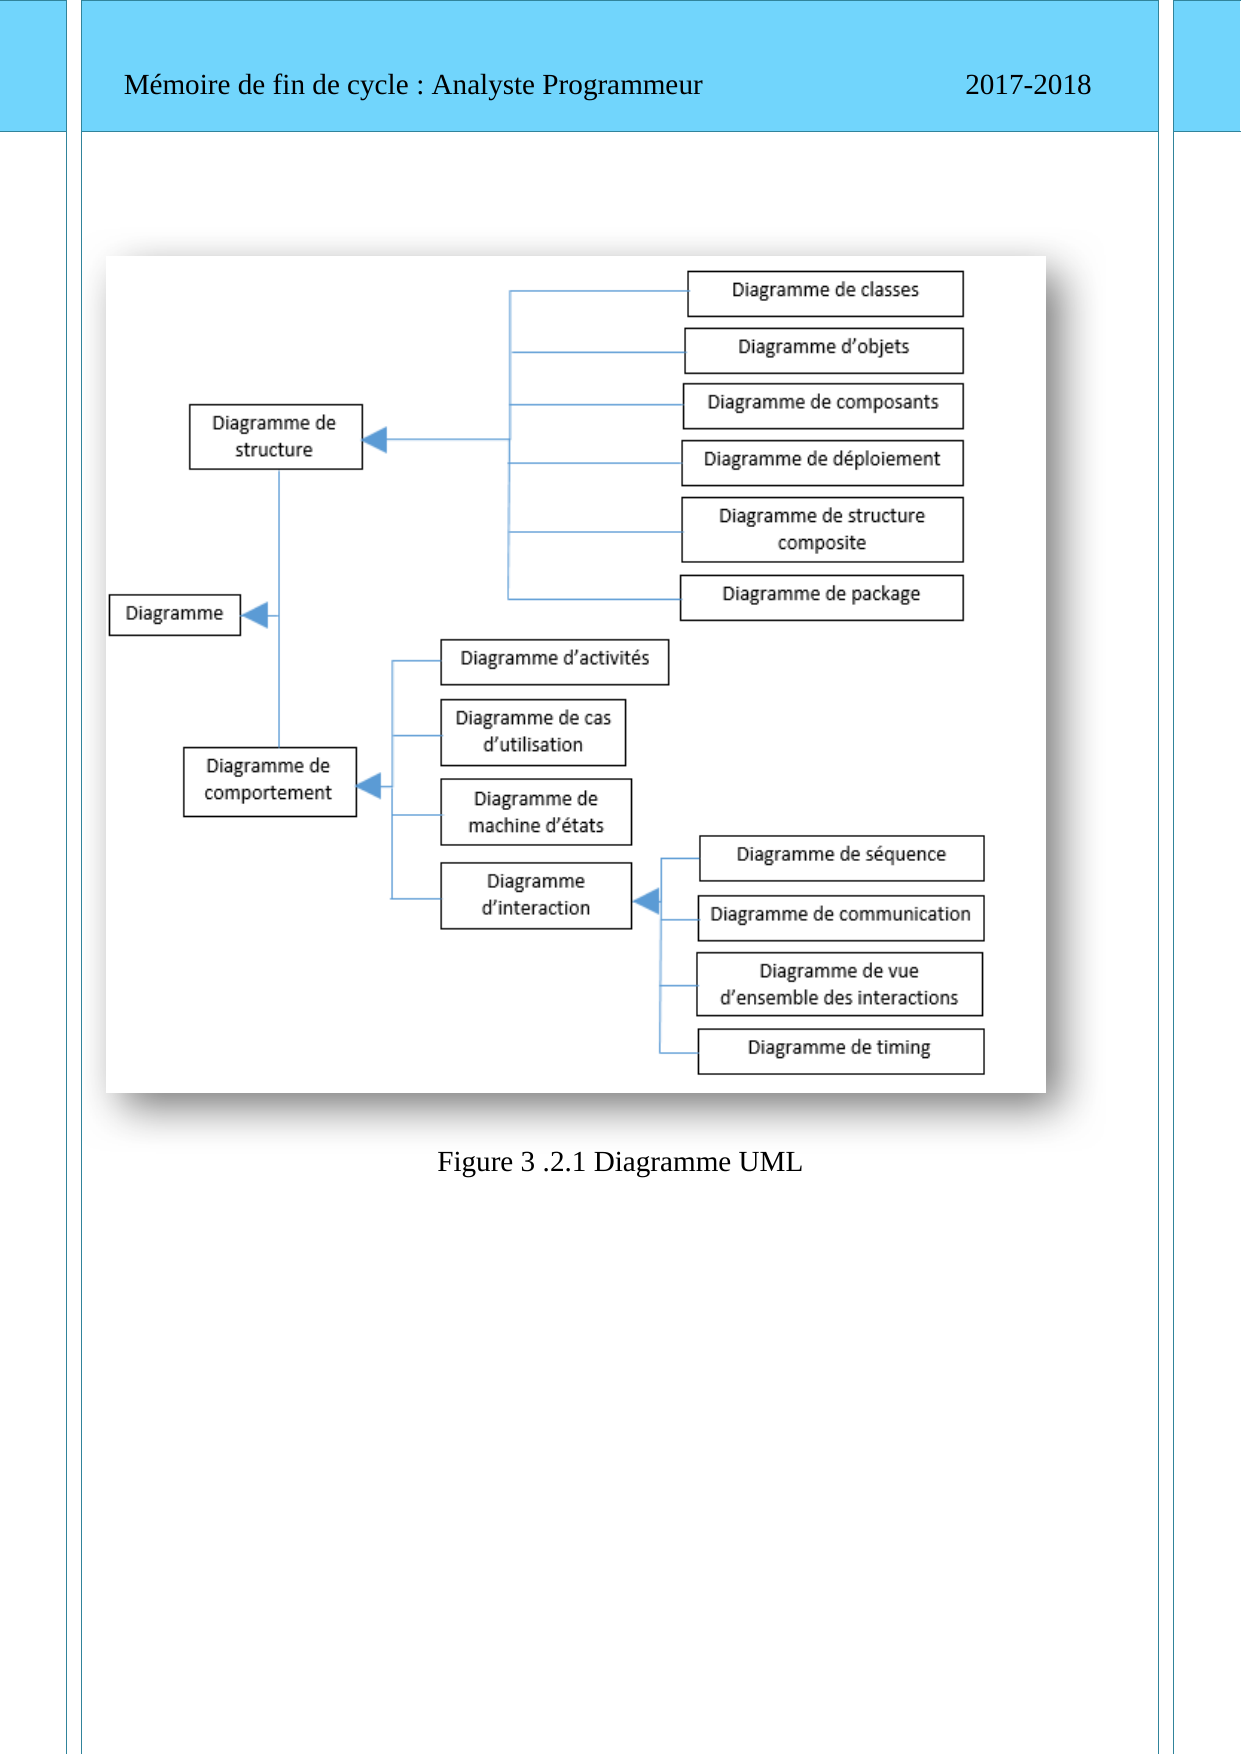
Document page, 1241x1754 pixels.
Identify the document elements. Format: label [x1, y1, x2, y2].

picture [106, 256, 1046, 1093]
